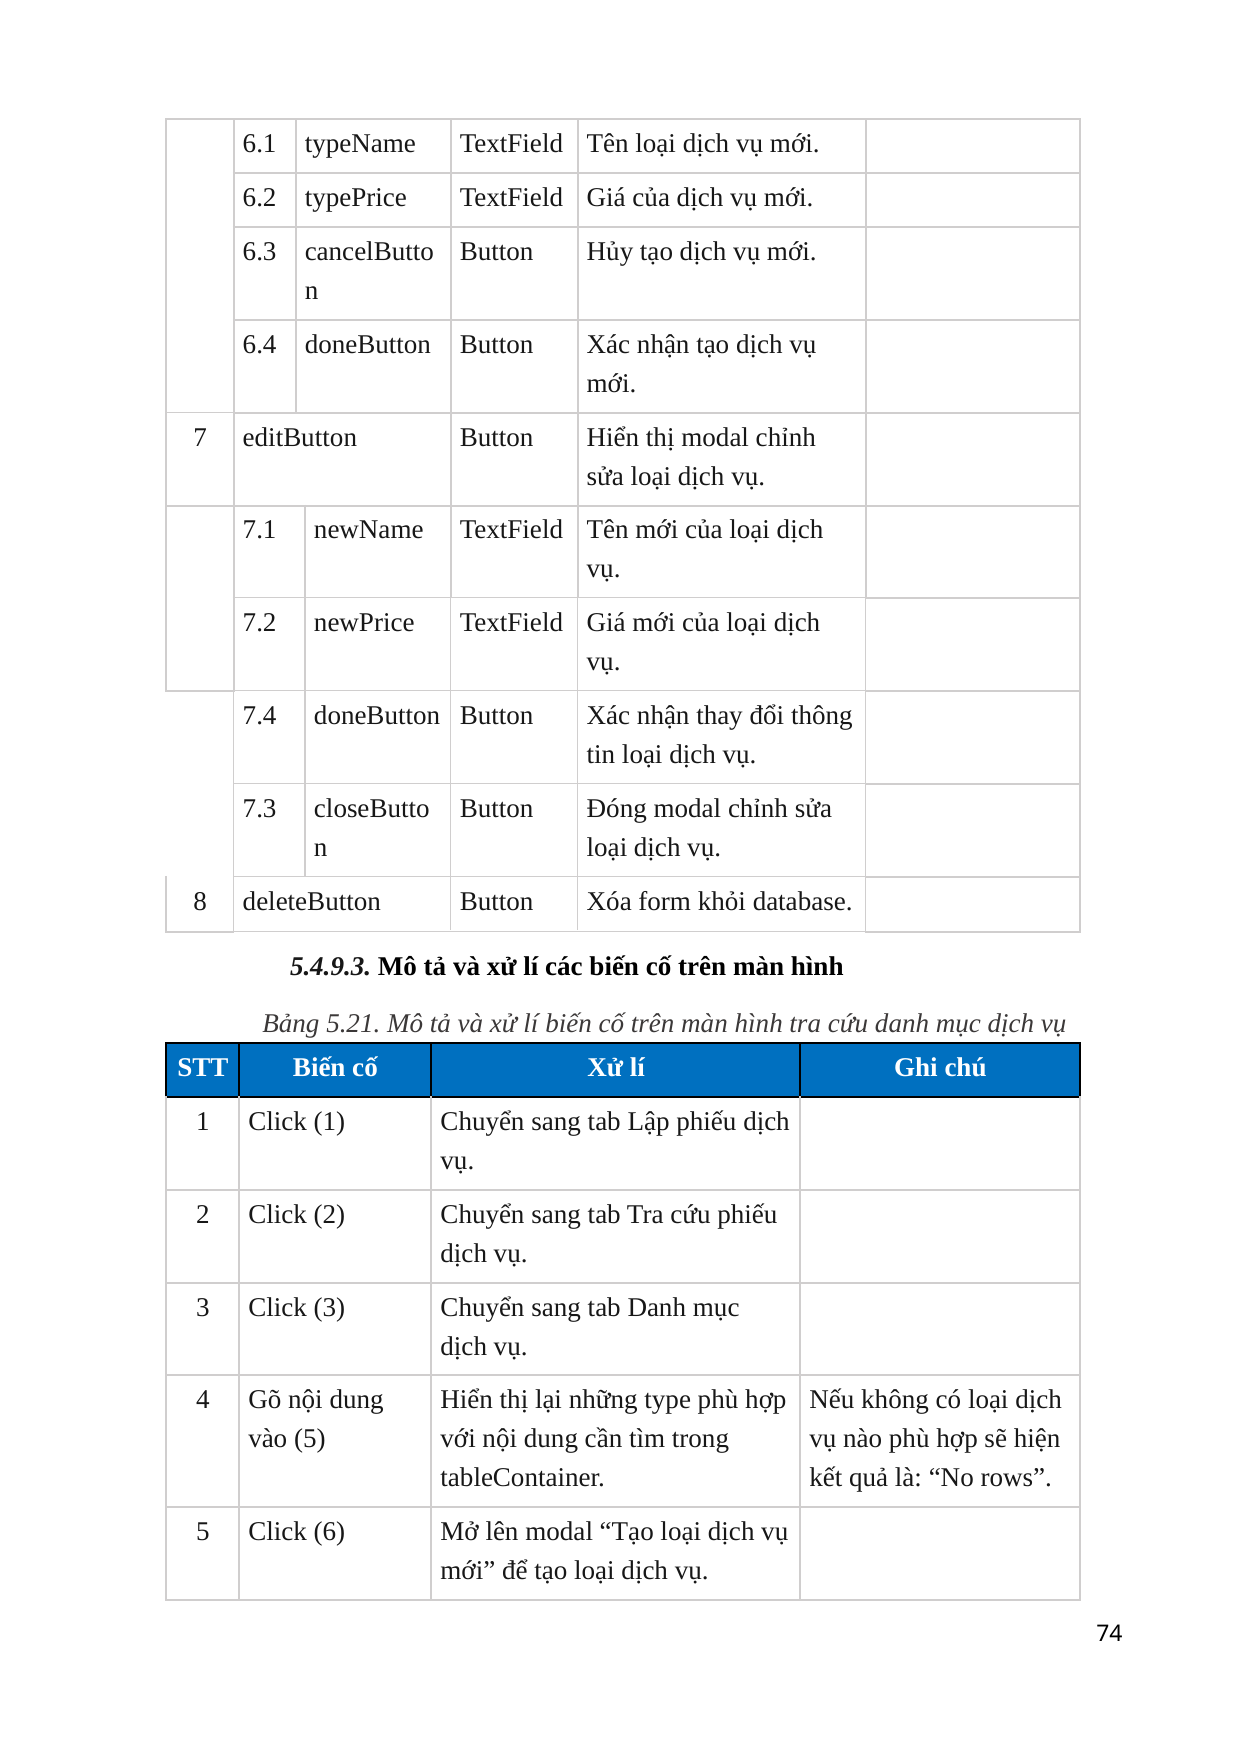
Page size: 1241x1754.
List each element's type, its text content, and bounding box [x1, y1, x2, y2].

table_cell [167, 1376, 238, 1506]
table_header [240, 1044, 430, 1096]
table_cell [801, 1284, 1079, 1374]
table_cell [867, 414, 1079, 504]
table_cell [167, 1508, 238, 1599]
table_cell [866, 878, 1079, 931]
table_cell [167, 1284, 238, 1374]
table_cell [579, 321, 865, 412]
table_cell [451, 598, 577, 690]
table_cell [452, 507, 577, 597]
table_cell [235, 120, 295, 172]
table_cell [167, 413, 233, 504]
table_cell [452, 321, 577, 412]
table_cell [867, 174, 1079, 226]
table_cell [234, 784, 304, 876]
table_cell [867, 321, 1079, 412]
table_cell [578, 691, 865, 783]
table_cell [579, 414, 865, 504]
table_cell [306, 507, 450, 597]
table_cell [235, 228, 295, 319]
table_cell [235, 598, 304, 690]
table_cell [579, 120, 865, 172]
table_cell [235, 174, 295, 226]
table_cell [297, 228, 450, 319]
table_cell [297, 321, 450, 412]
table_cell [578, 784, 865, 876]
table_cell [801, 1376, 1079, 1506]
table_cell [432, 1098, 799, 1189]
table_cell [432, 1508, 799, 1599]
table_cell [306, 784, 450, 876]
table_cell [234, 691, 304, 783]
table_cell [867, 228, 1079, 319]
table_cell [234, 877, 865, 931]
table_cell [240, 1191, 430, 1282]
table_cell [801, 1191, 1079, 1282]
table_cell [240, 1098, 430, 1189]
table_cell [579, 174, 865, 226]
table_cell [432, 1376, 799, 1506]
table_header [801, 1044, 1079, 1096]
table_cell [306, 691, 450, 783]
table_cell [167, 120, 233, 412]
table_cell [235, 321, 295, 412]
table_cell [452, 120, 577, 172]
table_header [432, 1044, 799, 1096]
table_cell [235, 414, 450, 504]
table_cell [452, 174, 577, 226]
text Mô tả và xử lí các biến cố trên màn hình [290, 949, 1122, 981]
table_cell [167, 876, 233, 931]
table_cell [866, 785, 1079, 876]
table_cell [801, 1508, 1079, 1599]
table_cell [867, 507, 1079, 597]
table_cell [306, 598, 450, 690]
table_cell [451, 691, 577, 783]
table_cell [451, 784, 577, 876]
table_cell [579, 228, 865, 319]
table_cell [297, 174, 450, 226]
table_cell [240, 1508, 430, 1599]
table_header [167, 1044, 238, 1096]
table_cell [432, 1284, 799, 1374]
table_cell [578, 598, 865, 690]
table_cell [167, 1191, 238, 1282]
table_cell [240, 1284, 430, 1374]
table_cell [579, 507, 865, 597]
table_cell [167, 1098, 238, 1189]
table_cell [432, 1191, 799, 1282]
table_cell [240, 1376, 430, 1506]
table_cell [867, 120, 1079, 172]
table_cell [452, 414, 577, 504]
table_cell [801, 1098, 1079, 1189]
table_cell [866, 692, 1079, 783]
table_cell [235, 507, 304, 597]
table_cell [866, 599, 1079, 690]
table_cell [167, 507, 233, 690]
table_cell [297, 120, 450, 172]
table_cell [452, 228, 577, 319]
